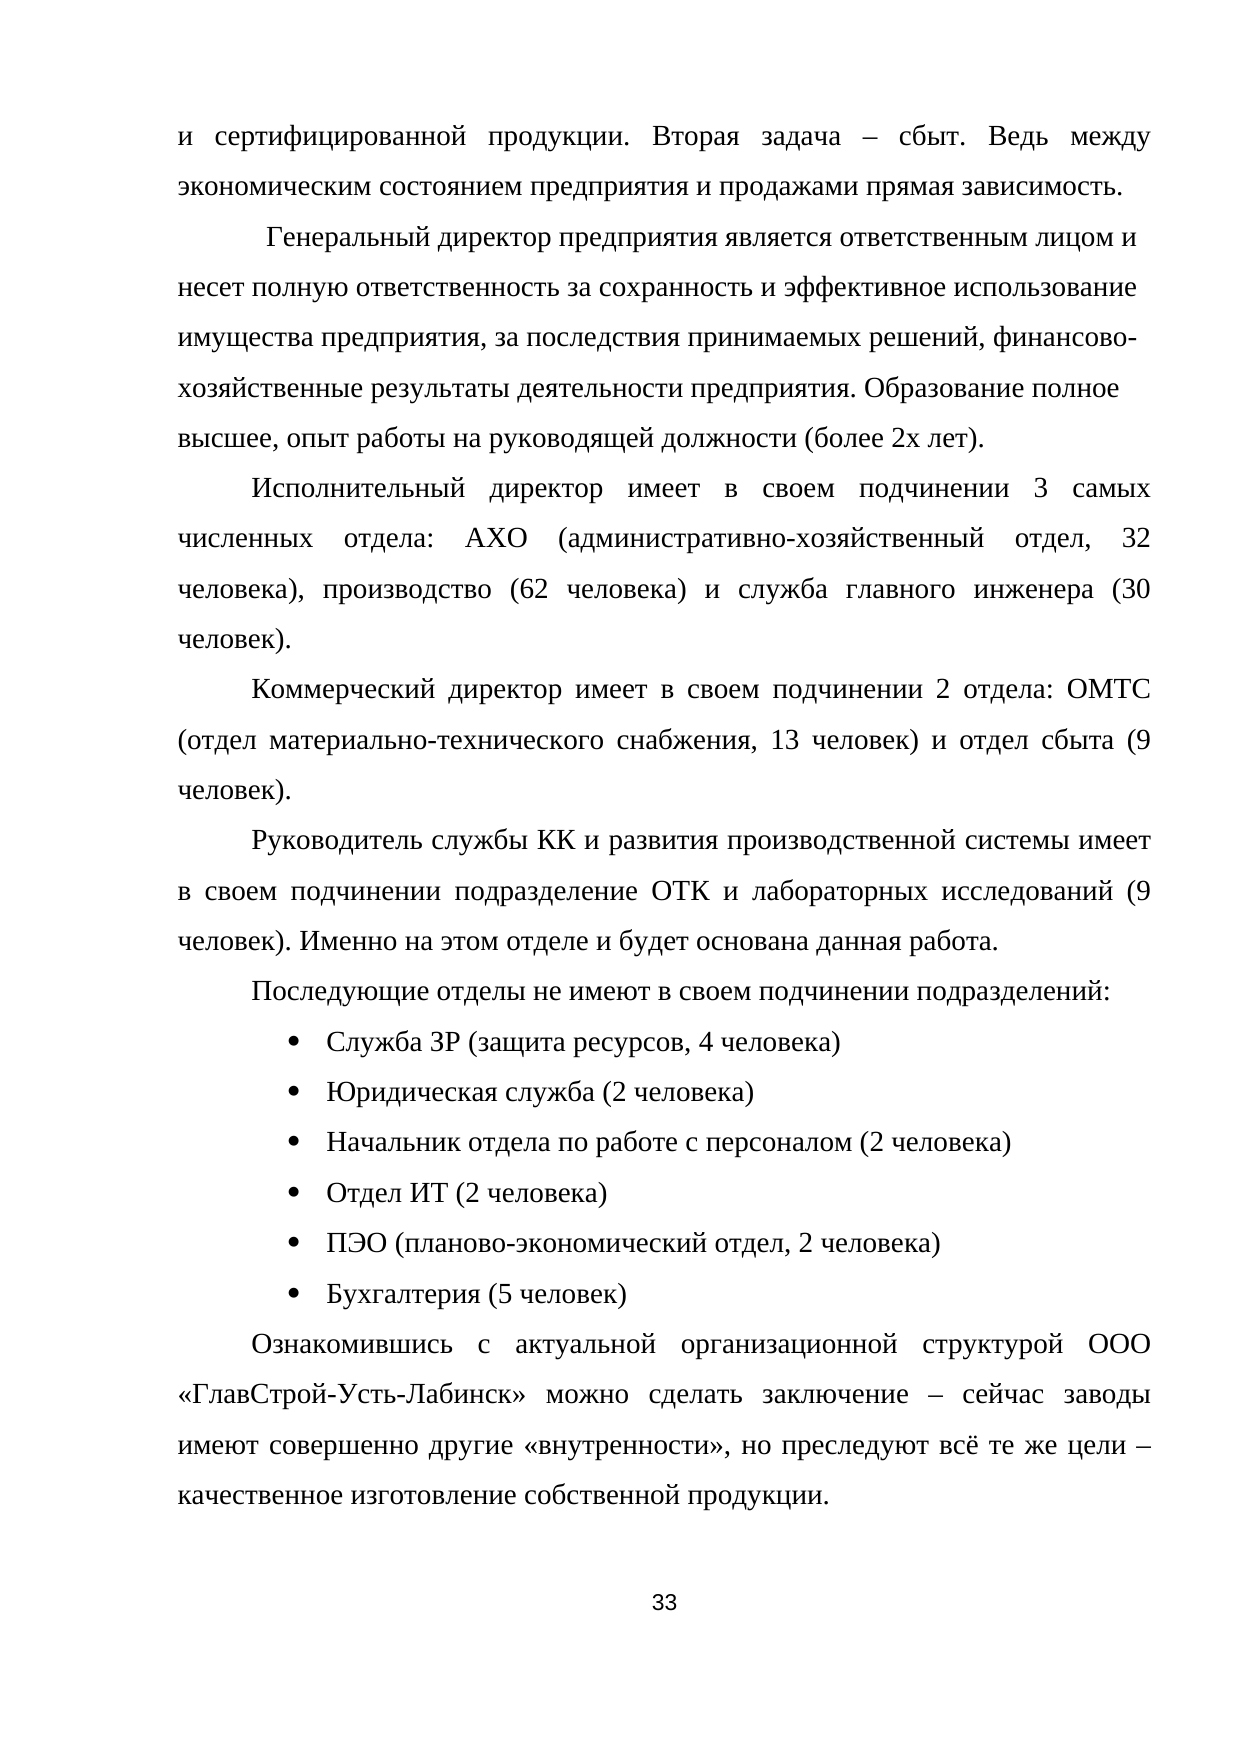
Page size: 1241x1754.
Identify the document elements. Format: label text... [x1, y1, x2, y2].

list Начальник отдела по работе с персоналом (2 человека) [288, 1124, 1152, 1158]
list Отдел ИТ (2 человека) [288, 1175, 1152, 1209]
text Генеральный директор предприятия является ответственным лицом и несет полную ответственность за сохранность и эффективное использование имущества предприятия, за последствия принимаемых решений, финансово-хозяйственные результаты деятельности предприятия. Образование полное высшее, опыт работы на руководящей должности (более 2х лет). [177, 219, 1152, 453]
list Служба ЗР (защита ресурсов, 4 человека) [288, 1024, 1152, 1057]
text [177, 118, 1152, 202]
text Руководитель службы КК и развития производственной системы имеет в своем подчинении подразделение ОТК и лабораторных исследований (9 человек). Именно на этом отделе и будет основана данная работа. [177, 822, 1152, 957]
list Юридическая служба (2 человека) [288, 1074, 1152, 1108]
text Коммерческий директор имеет в своем подчинении 2 отдела: ОМТС (отдел материально-технического снабжения, 13 человек) и отдел сбыта (9 человек). [177, 672, 1152, 806]
list Бухгалтерия (5 человек) [288, 1276, 1152, 1309]
list ПЭО (планово-экономический отдел, 2 человека) [288, 1225, 1152, 1259]
text Исполнительный директор имеет в своем подчинении 3 самых численных отдела: АХО (административно-хозяйственный отдел, 32 человека), производство (62 человека) и служба главного инженера (30 человек). [177, 470, 1152, 655]
text Последующие отделы не имеют в своем подчинении подразделений: [177, 973, 1152, 1007]
text Ознакомившись с актуальной организационной структурой ООО «ГлавСтрой-Усть-Лабинск» можно сделать заключение – сейчас заводы имеют совершенно другие «внутренности», но преследуют всё те же цели – качественное изготовление собственной продукции. [177, 1326, 1152, 1511]
